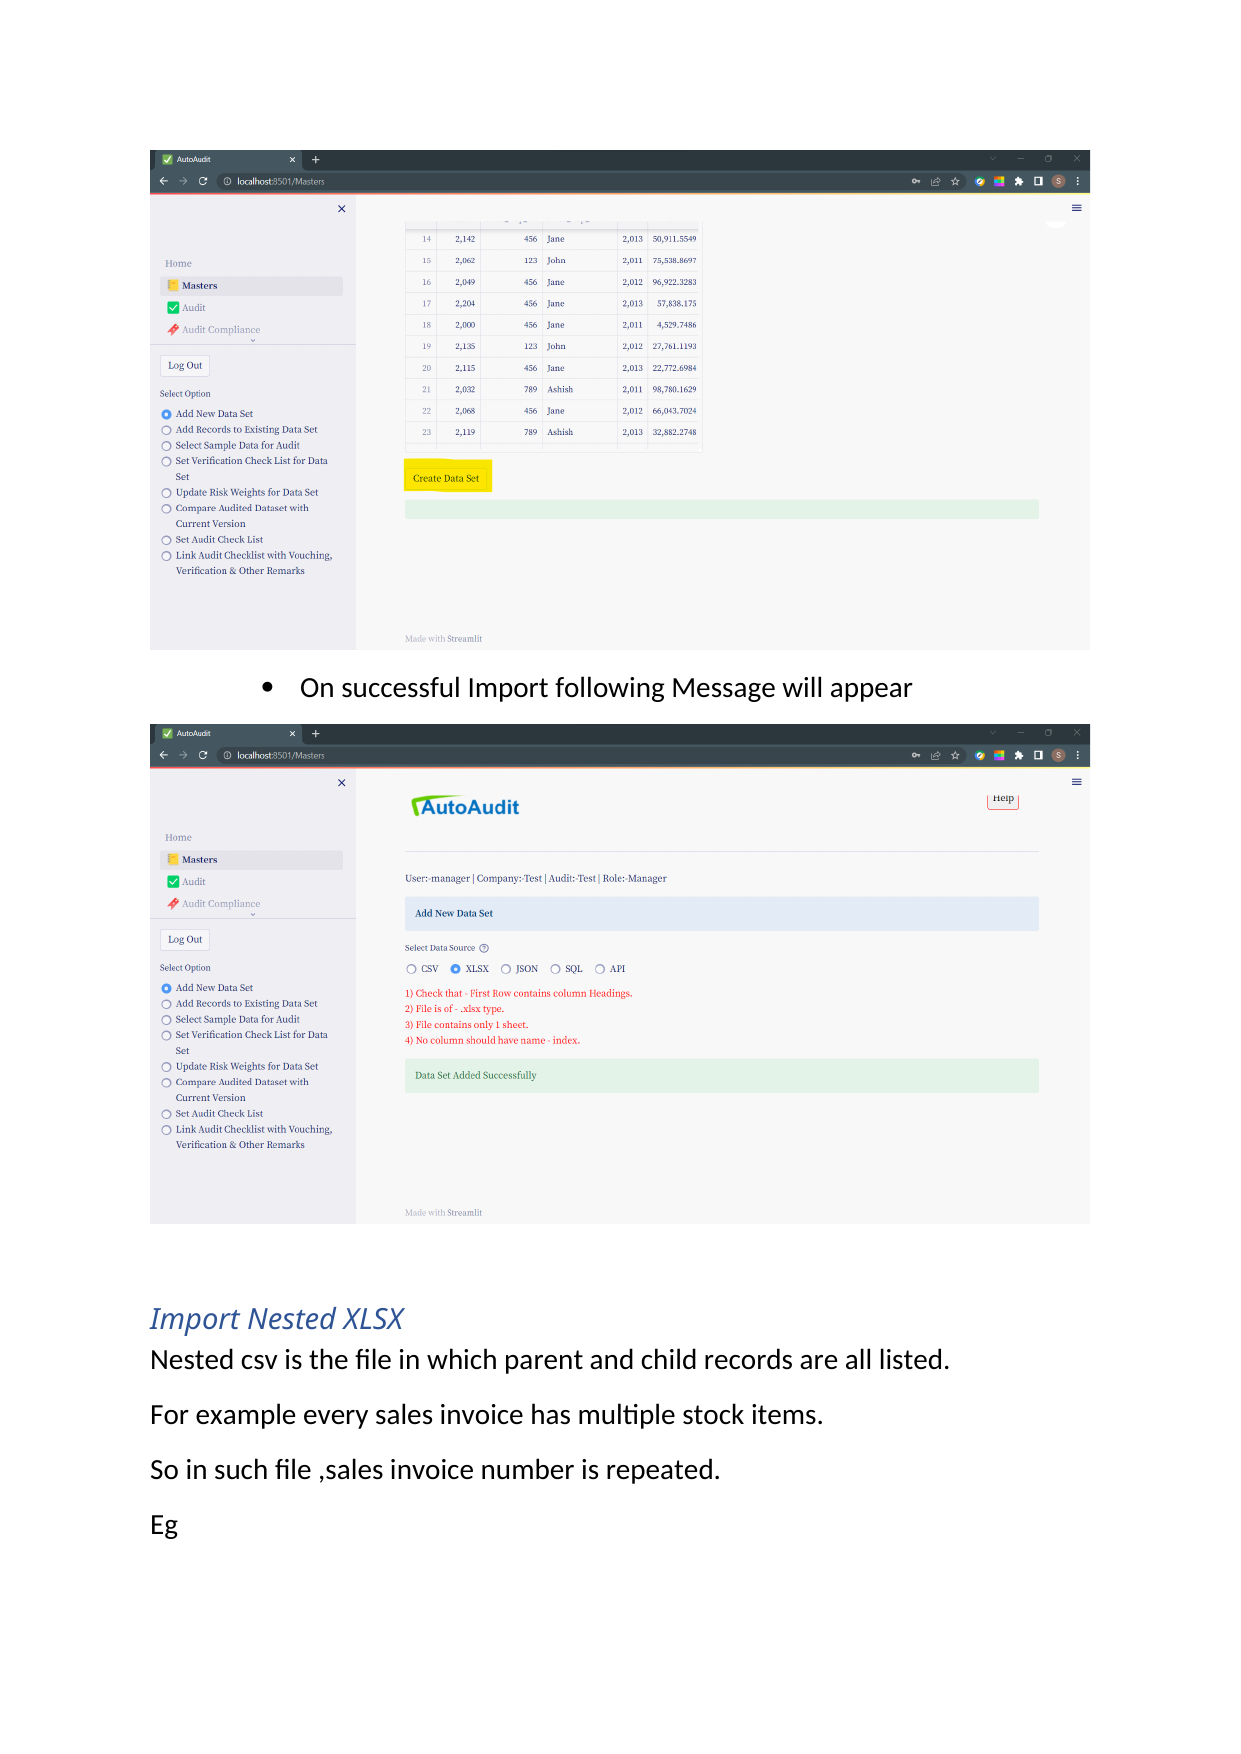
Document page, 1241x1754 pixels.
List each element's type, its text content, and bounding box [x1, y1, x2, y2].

picture [150, 724, 1091, 1224]
list On successful Import following Message will appear [262, 669, 1090, 704]
subtitle Import Nested XLSX [150, 1298, 1090, 1338]
text Nested csv is the file in which parent and child records are all listed. [150, 1341, 1090, 1377]
text For example every sales invoice has multiple stock items. [150, 1396, 1090, 1432]
picture [150, 150, 1091, 650]
text So in such file ,sales invoice number is repeated. [150, 1451, 1090, 1487]
text Eg [150, 1506, 1090, 1542]
